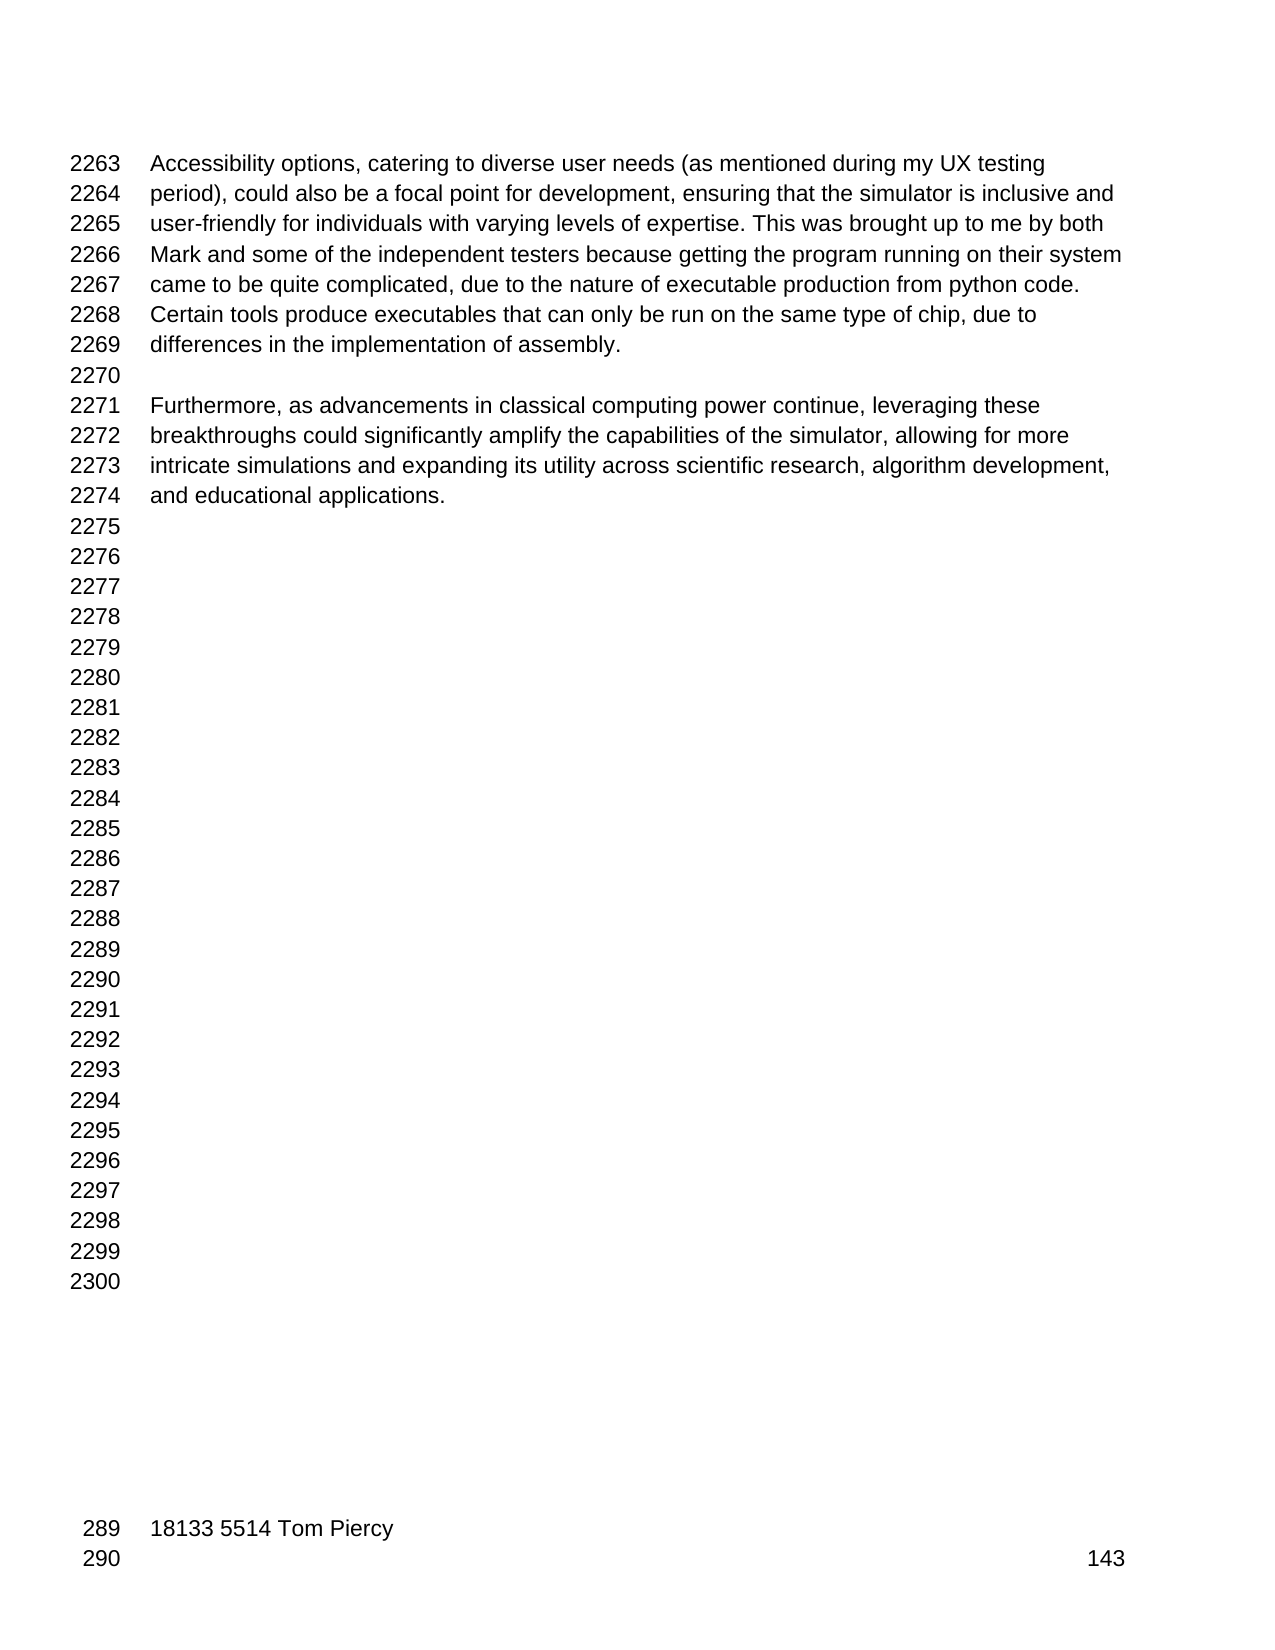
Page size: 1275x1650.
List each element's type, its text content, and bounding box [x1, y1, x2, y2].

text Accessibility options, catering to diverse user needs (as mentioned during my UX testing period), could also be a focal point for development, ensuring that the simulator is inclusive and user-friendly for individuals with varying levels of expertise. This was brought up to me by both Mark and some of the independent testers because getting the program running on their system came to be quite complicated, due to the nature of executable production from python code. Certain tools produce executables that can only be run on the same type of chip, due to differences in the implementation of assembly. [150, 150, 1125, 358]
text Furthermore, as advancements in classical computing power continue, leveraging these breakthroughs could significantly amplify the capabilities of the simulator, allowing for more intricate simulations and expanding its utility across scientific research, algorithm development, and educational applications. [150, 392, 1125, 509]
